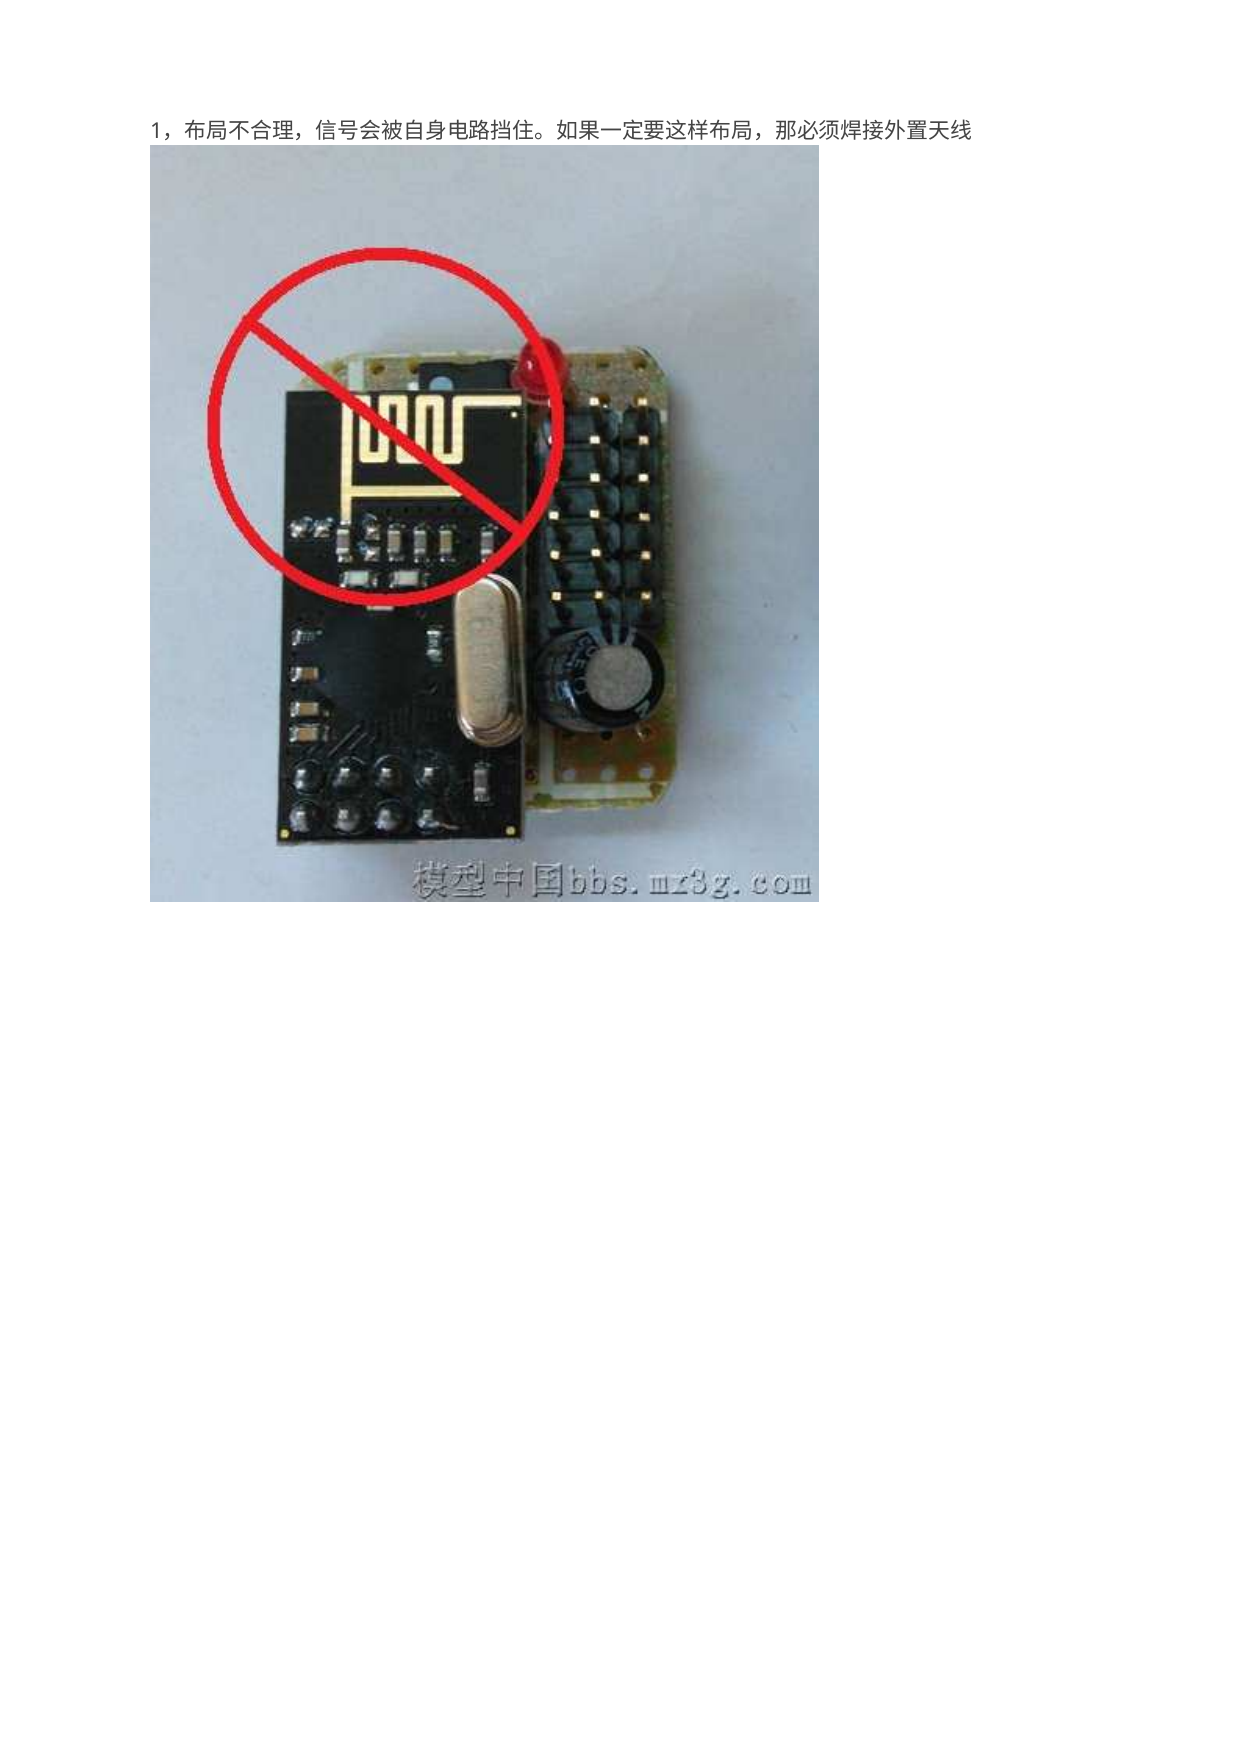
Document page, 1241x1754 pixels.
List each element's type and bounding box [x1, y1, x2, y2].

text [150, 81, 1165, 926]
picture [150, 145, 819, 902]
